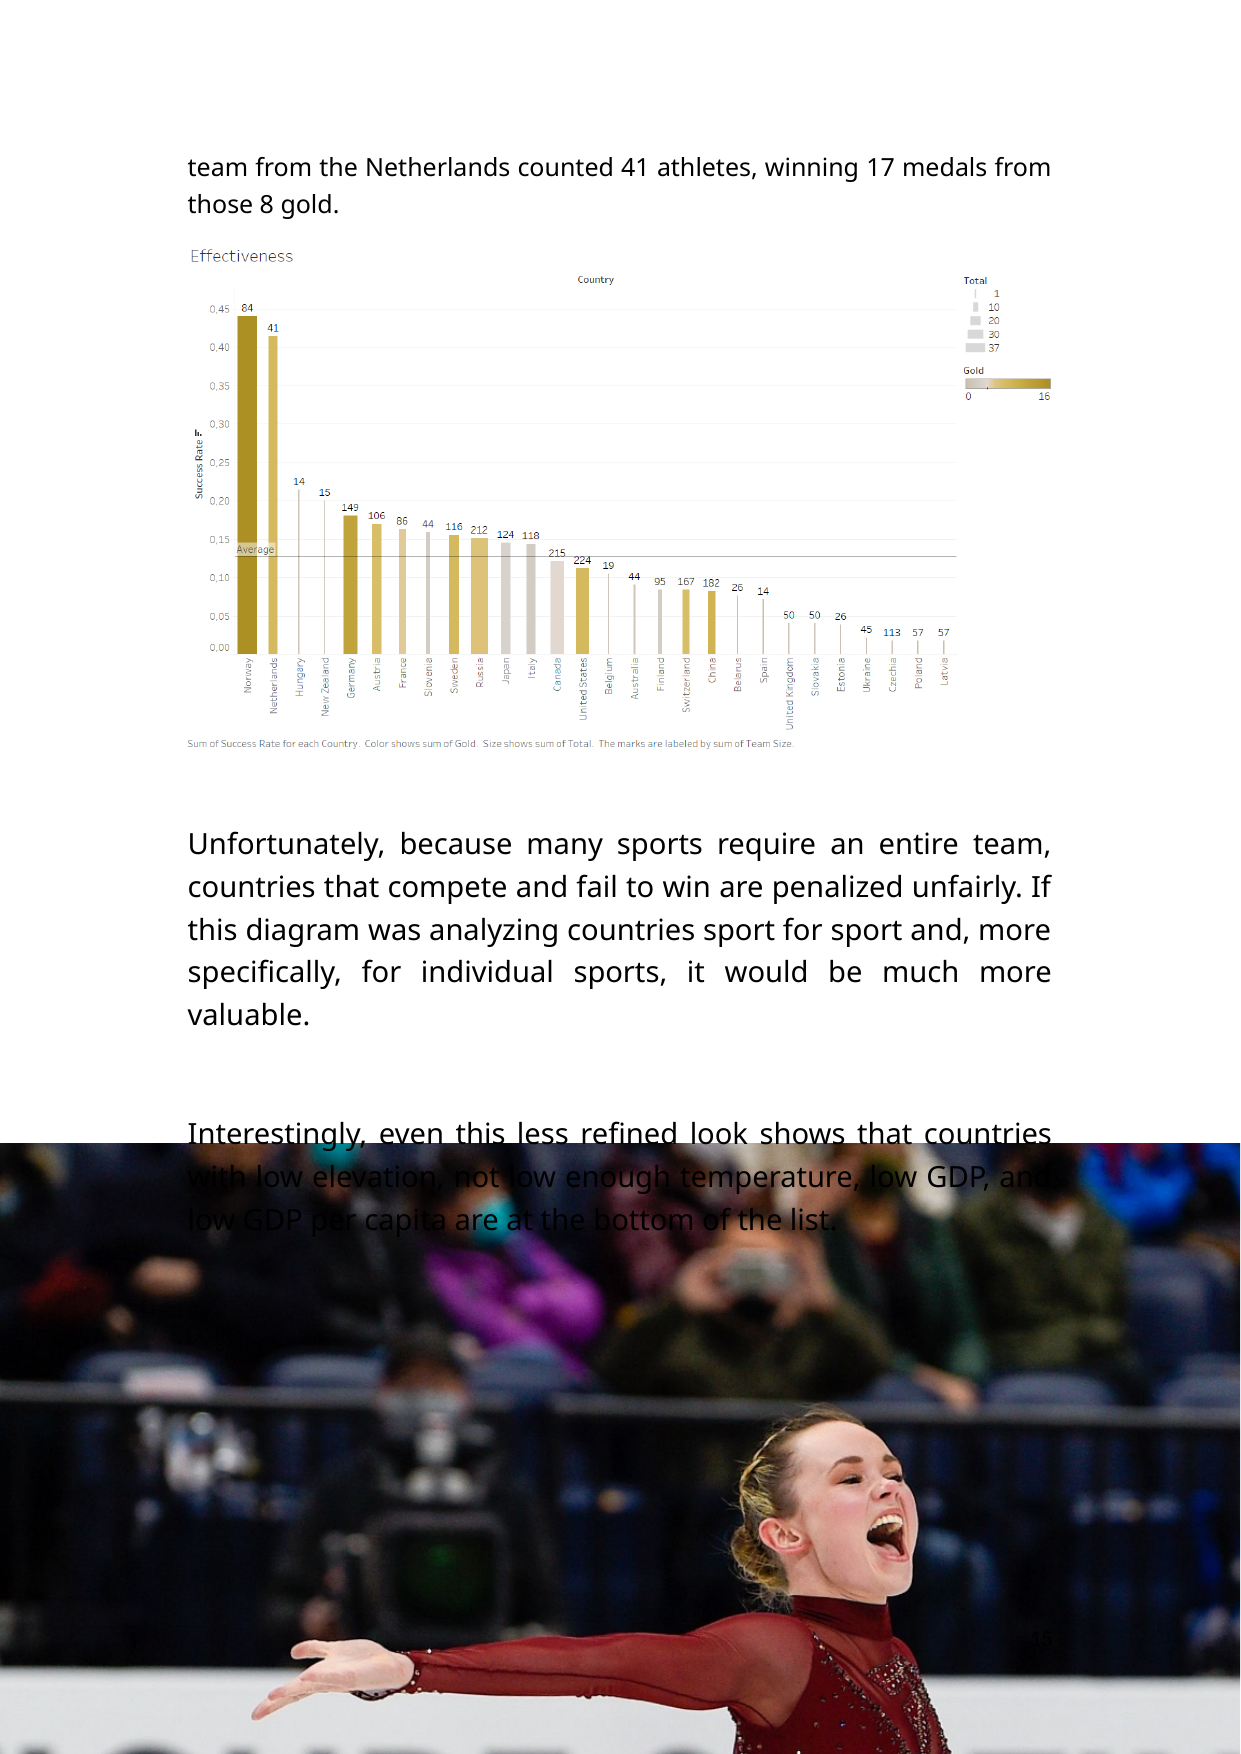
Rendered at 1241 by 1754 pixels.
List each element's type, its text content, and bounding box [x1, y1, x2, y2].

picture [187, 240, 1053, 750]
text Unfortunately, because many sports require an entire team, countries that compete and fail to win are penalized unfairly. If this diagram was analyzing countries sport for sport and, more specifically, for individual sports, it would be much more valuable. [187, 823, 1053, 1034]
picture [0, 1143, 1241, 1754]
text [187, 150, 1053, 221]
text Interestingly, even this less refined look shows that countries with low elevation, not low enough temperature, low GDP, and low GDP per capita are at the bottom of the list. [187, 1113, 1053, 1239]
